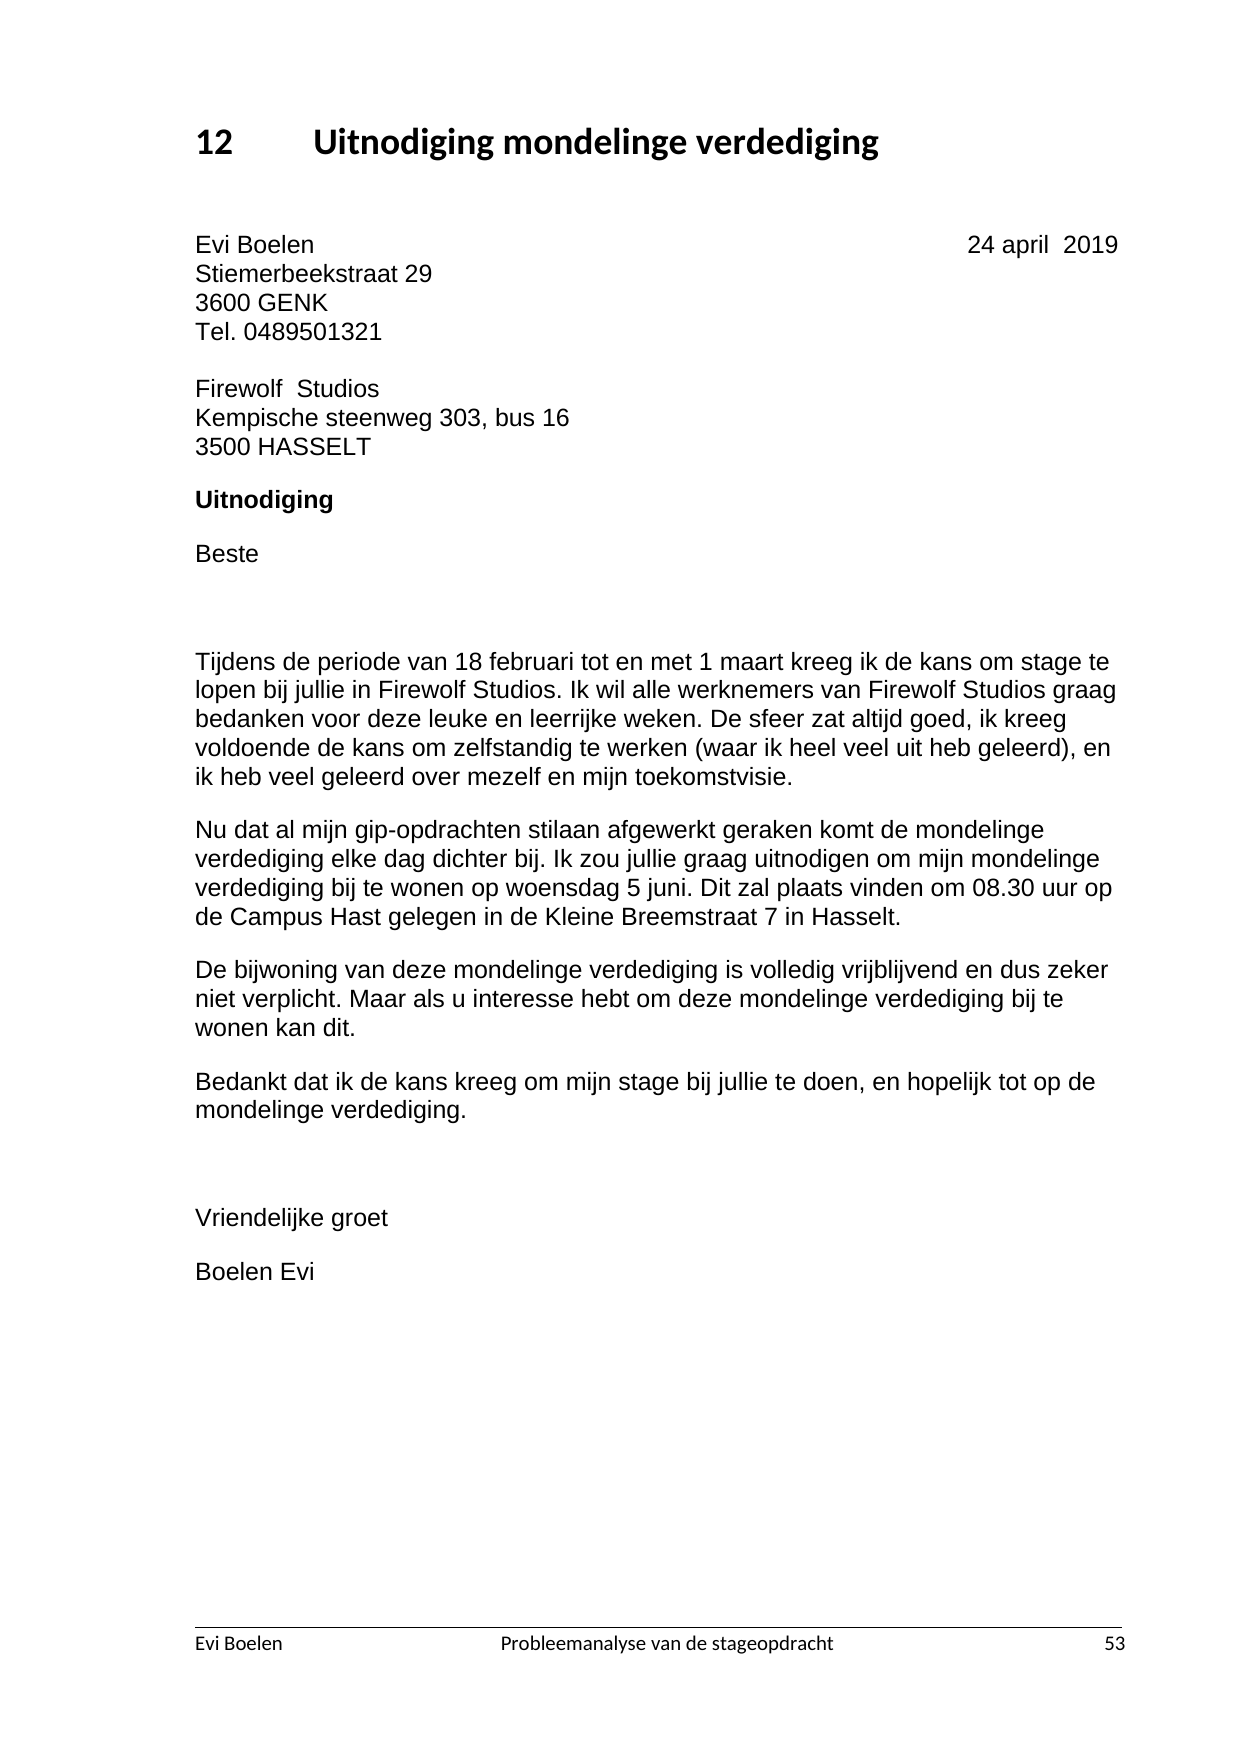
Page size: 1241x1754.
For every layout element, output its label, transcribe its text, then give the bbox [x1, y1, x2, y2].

text 3600 GENK [195, 288, 1122, 316]
text Kempische steenweg 303, bus 16 [195, 403, 1122, 431]
text Firewolf Studios [195, 374, 1122, 403]
text Boelen Evi [195, 1256, 1122, 1285]
text Beste [195, 539, 1122, 568]
text Tijdens de periode van 18 februari tot en met 1 maart kreeg ik de kans om stage te lopen bij jullie in Firewolf Studios. Ik wil alle werknemers van Firewolf Studios graag bedanken voor deze leuke en leerrijke weken. De sfeer zat altijd goed, ik kreeg voldoende de kans om zelfstandig te werken (waar ik heel veel uit heb geleerd), en ik heb veel geleerd over mezelf en mijn toekomstvisie. [195, 646, 1122, 790]
text Stiemerbeekstraat 29 [195, 259, 1122, 288]
text Nu dat al mijn gip-opdrachten stilaan afgewerkt geraken komt de mondelinge verdediging elke dag dichter bij. Ik zou jullie graag uitnodigen om mijn mondelinge verdediging bij te wonen op woensdag 5 juni. Dit zal plaats vinden om 08.30 uur op de Campus Hast gelegen in de Kleine Breemstraat 7 in Hasselt. [195, 815, 1122, 930]
text Evi Boelen 24 april 2019 [195, 230, 1122, 259]
text 3500 HASSELT [195, 431, 1122, 460]
text Vriendelijke groet [195, 1203, 1122, 1231]
text Uitnodiging [195, 485, 1122, 514]
subtitle Uitnodiging mondelinge verdediging [195, 118, 1122, 164]
text Tel. 0489501321 [195, 316, 1122, 345]
text Bedankt dat ik de kans kreeg om mijn stage bij jullie te doen, en hopelijk tot op de mondelinge verdediging. [195, 1066, 1122, 1124]
text De bijwoning van deze mondelinge verdediging is volledig vrijblijvend en dus zeker niet verplicht. Maar als u interesse hebt om deze mondelinge verdediging bij te wonen kan dit. [195, 955, 1122, 1041]
